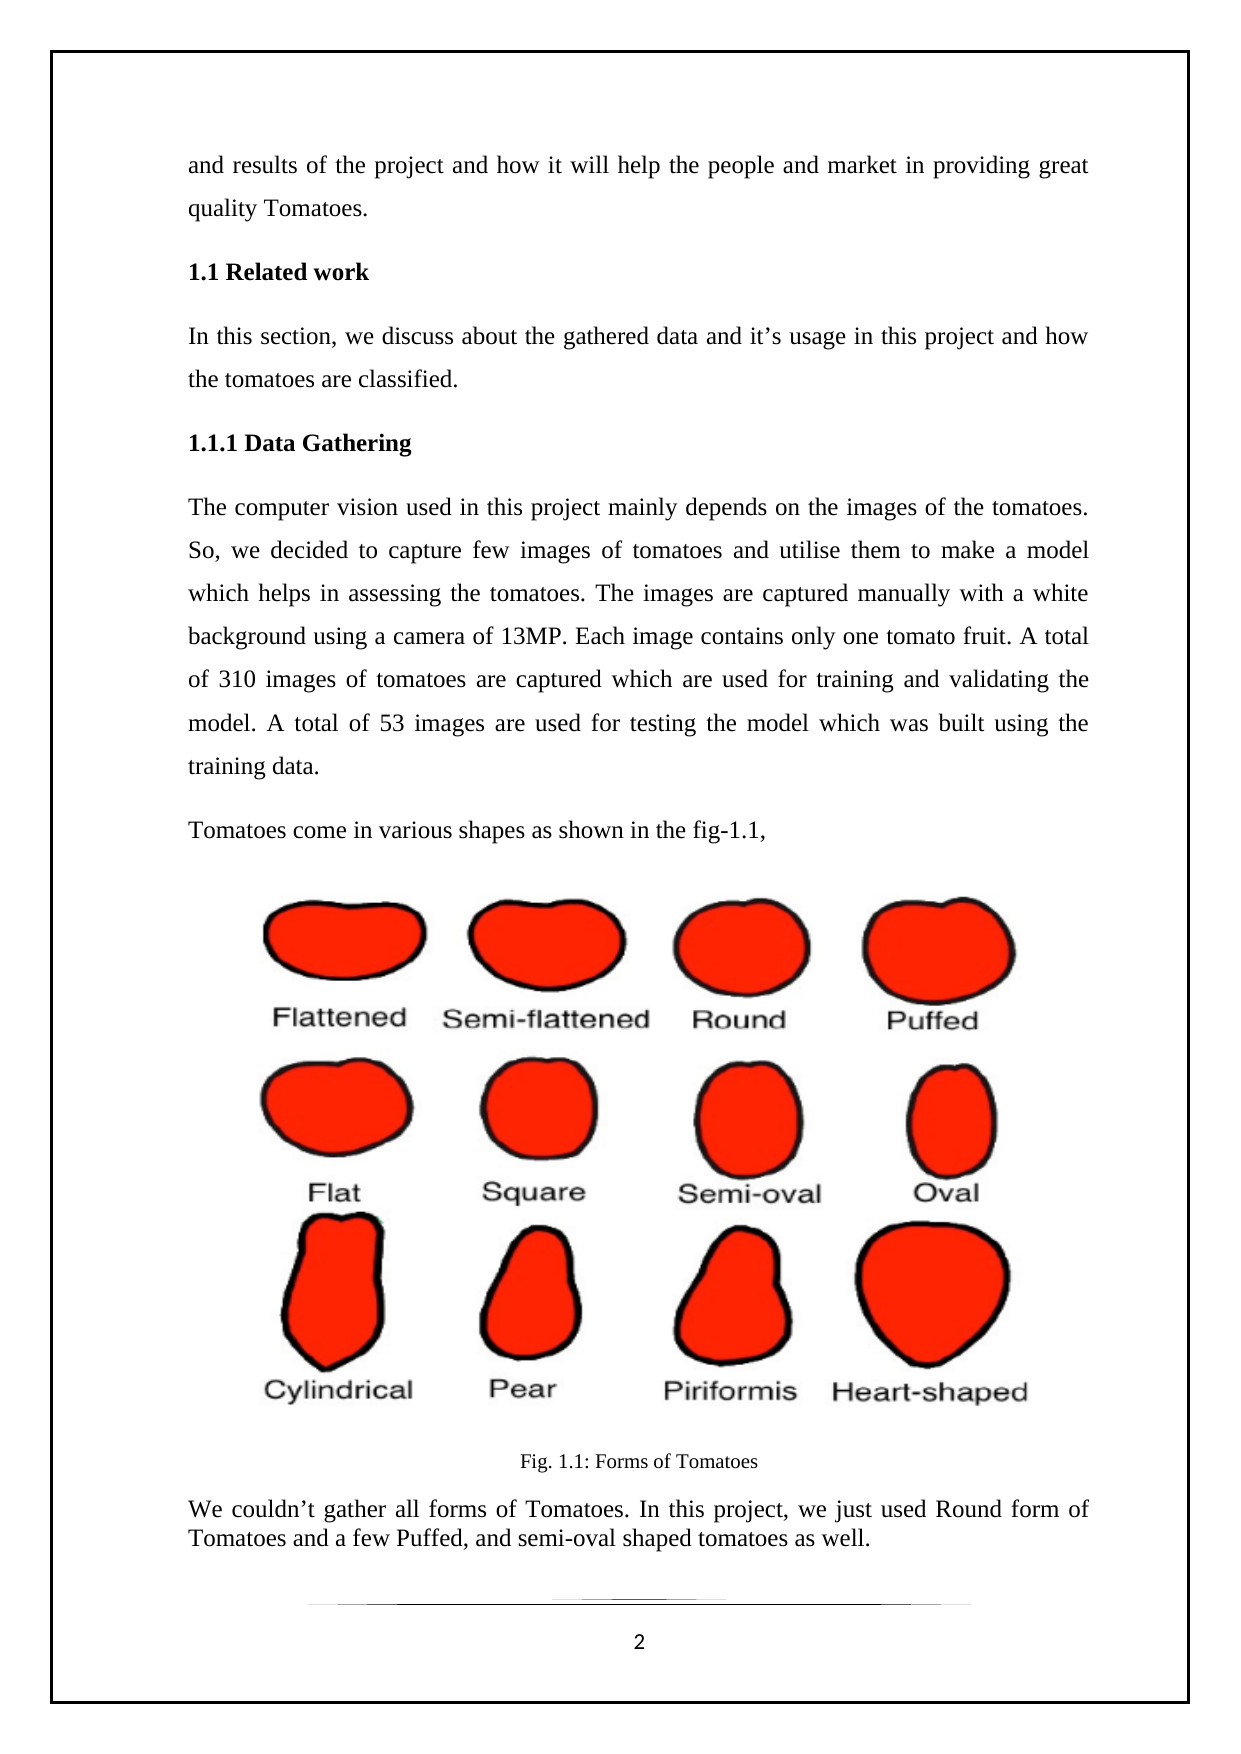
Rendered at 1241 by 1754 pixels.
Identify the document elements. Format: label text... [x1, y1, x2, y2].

picture [230, 878, 1048, 1415]
text Fig. 1.1: Forms of Tomatoes [188, 1449, 1090, 1473]
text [188, 150, 1090, 222]
text Tomatoes come in various shapes as shown in the fig-1.1, [188, 815, 1090, 843]
text 1.1 Related work [188, 257, 1090, 286]
text 1.1.1 Data Gathering [188, 428, 1090, 457]
text The computer vision used in this project mainly depends on the images of the tomatoes. So, we decided to capture few images of tomatoes and utilise them to make a model which helps in assessing the tomatoes. The images are captured manually with a white background using a camera of 13MP. Each image contains only one tomato fruit. A total of 310 images of tomatoes are captured which are used for training and validating the model. A total of 53 images are used for testing the model which was built using the training data. [188, 492, 1090, 779]
text We couldn’t gather all forms of Tomatoes. In this project, we just used Round form of Tomatoes and a few Puffed, and semi-oval shaped tomatoes as well. [188, 1494, 1090, 1552]
text In this section, we discuss about the gathered data and it’s usage in this project and how the tomatoes are classified. [188, 321, 1090, 393]
